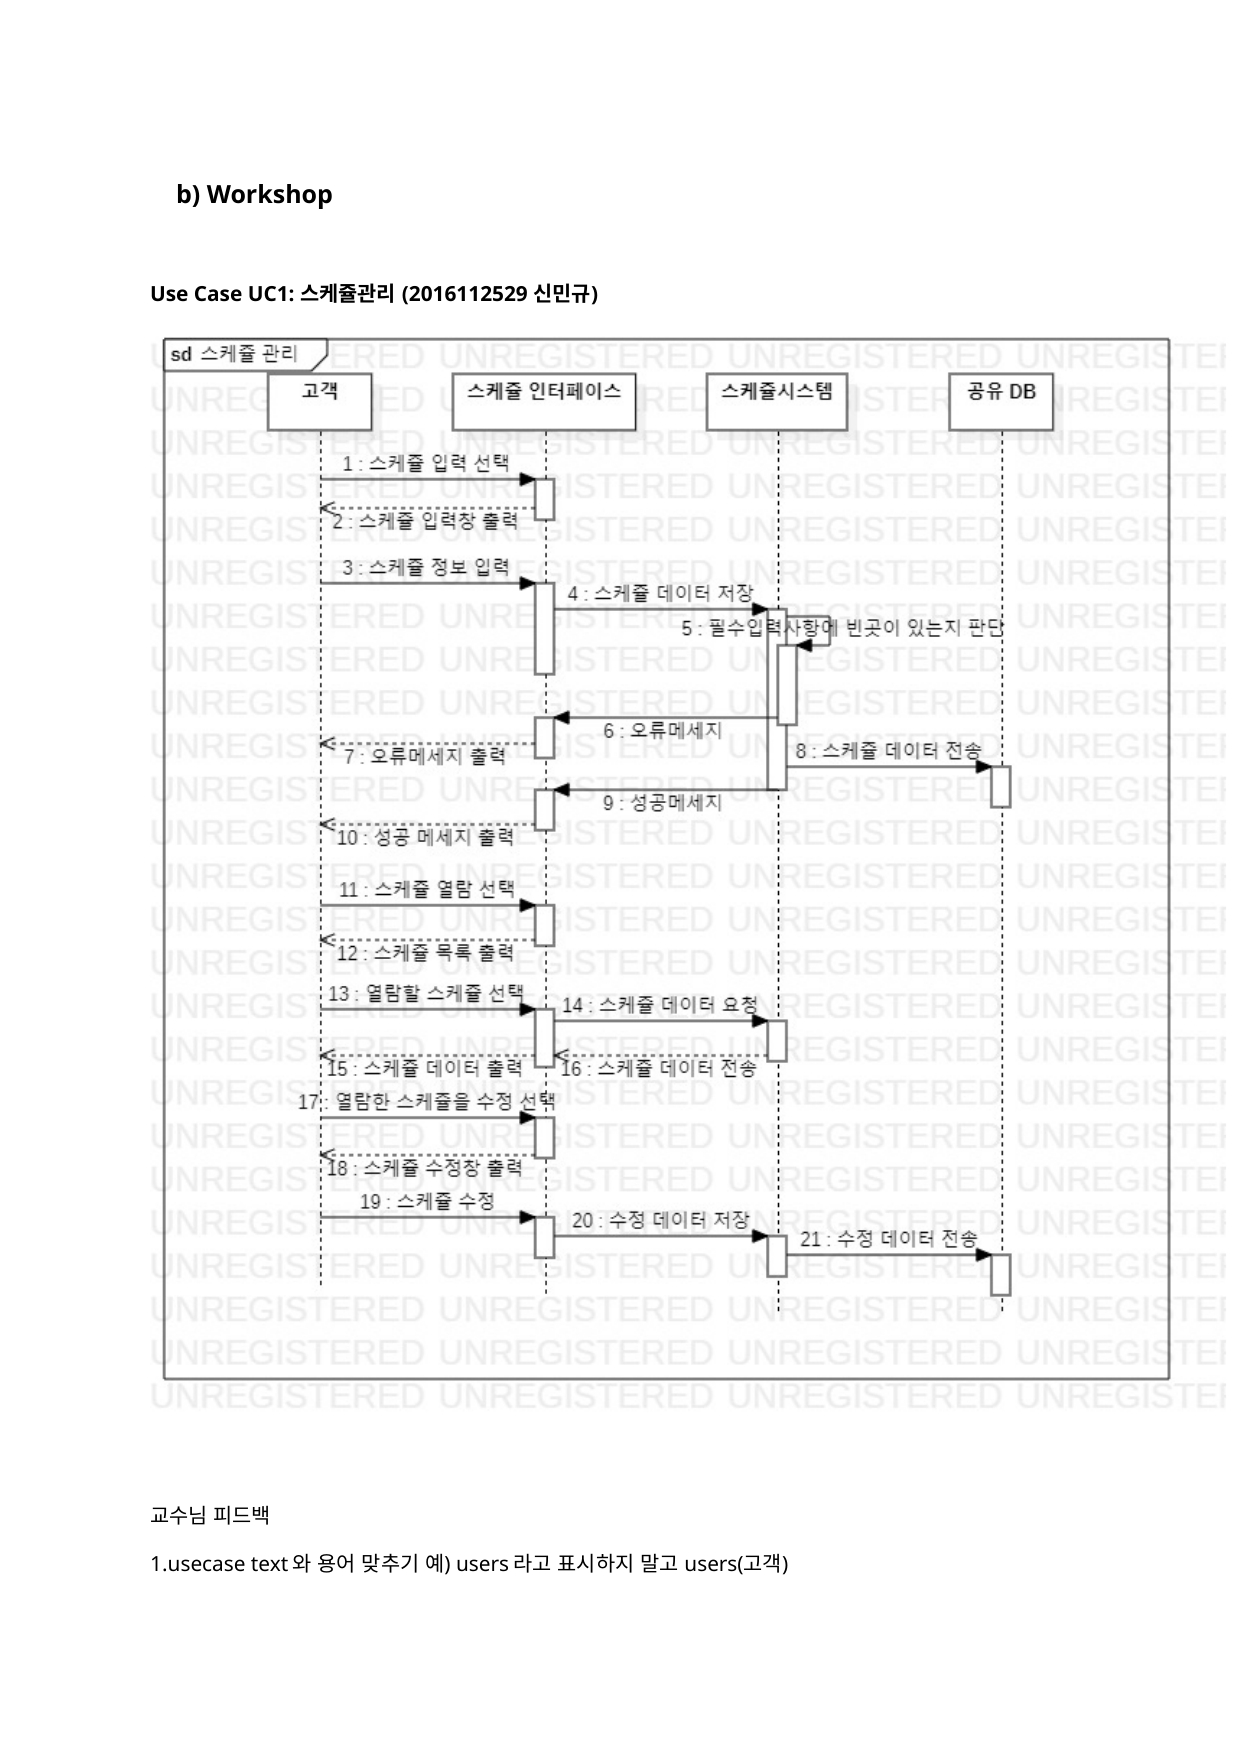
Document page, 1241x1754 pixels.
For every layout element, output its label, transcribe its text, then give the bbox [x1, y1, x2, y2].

text b) Workshop [150, 177, 1090, 211]
text 1.usecase text와 용어 맞추기 예) users라고 표시하지 말고 users(고객) [150, 1547, 1090, 1578]
picture [150, 325, 1227, 1437]
text Use Case UC1: 스케쥴관리 (2016112529 신민규) [150, 277, 1090, 307]
text 교수님 피드백 [150, 1499, 1090, 1529]
